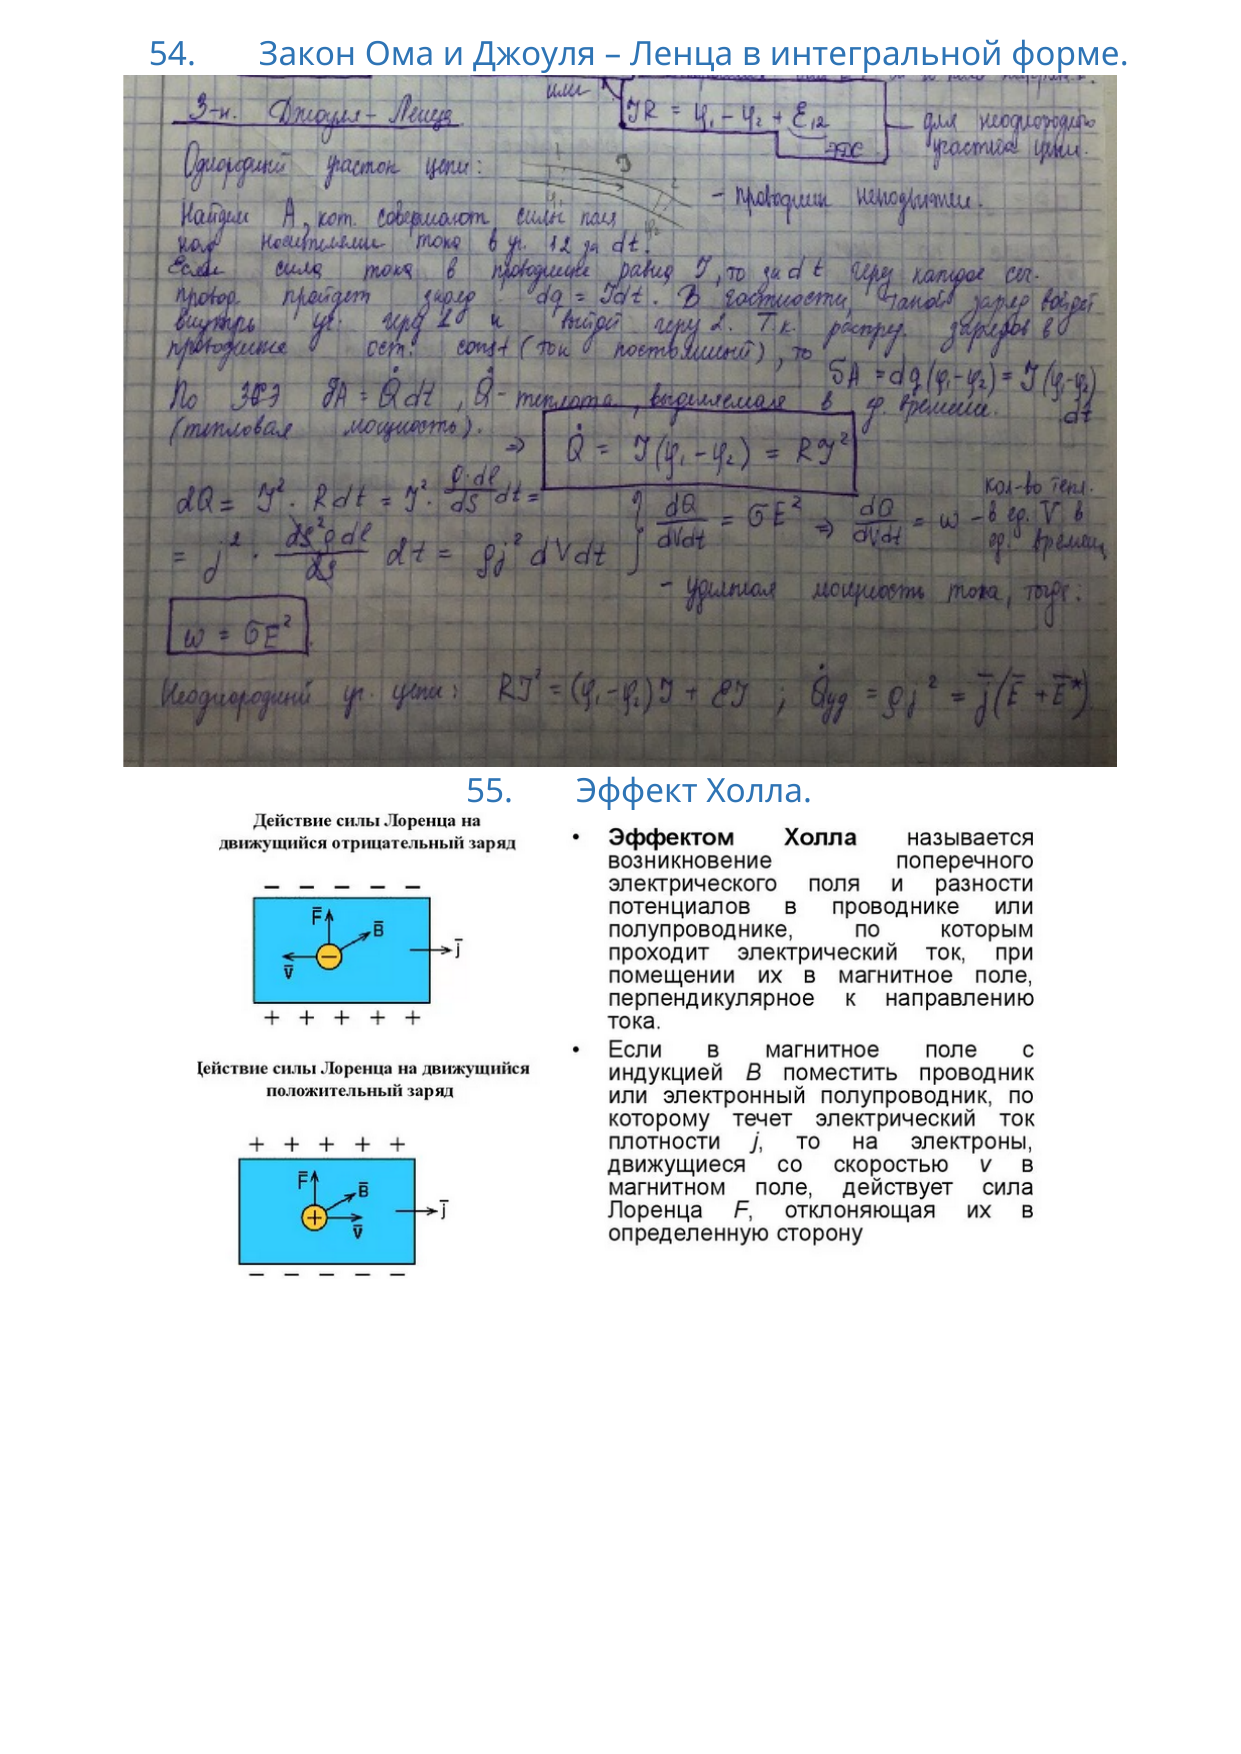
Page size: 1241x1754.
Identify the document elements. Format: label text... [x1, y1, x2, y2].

subtitle Эффект Холла. [67, 767, 1211, 812]
picture [123, 75, 1117, 767]
subtitle Закон Ома и Джоуля – Ленца в интегральной форме. [67, 29, 1211, 75]
picture [197, 812, 1043, 1279]
